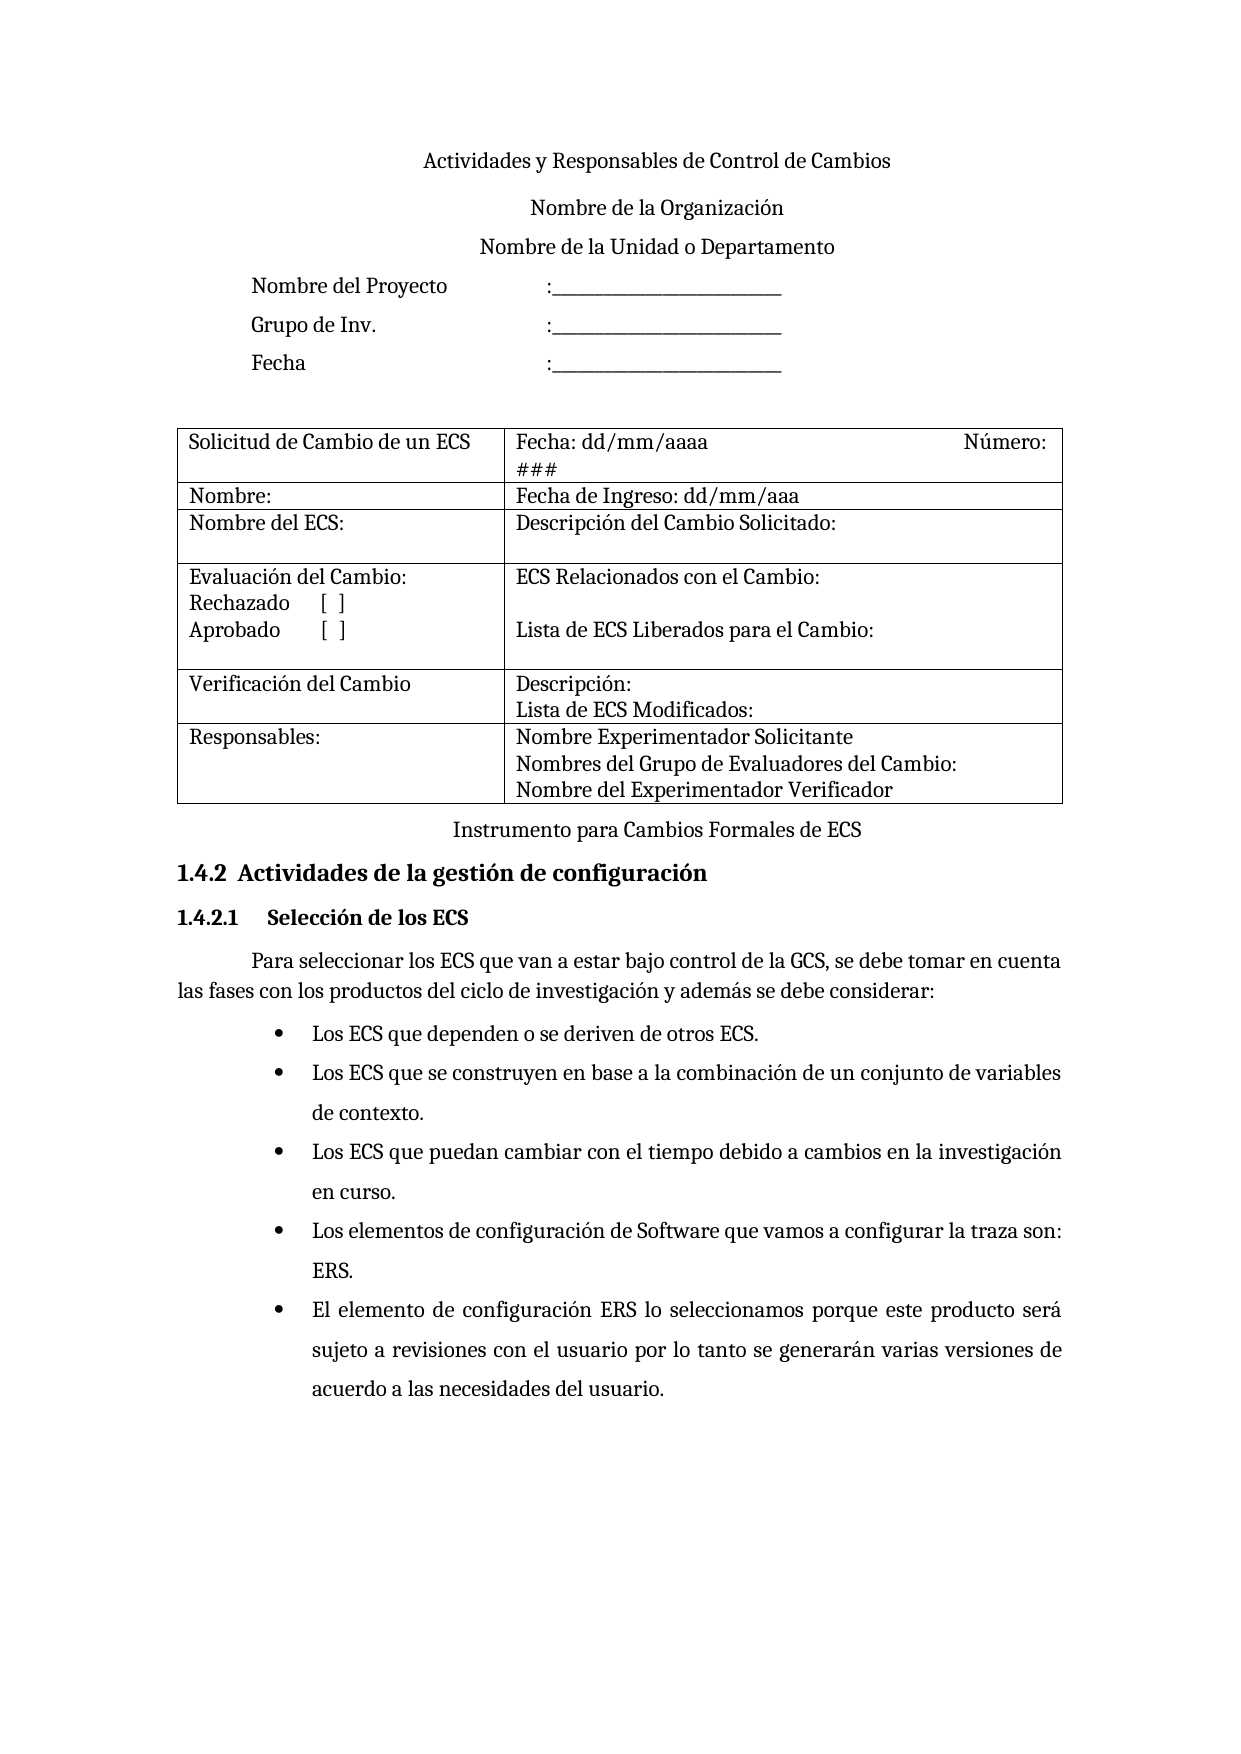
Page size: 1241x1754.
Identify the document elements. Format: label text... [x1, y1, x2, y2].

subtitle Actividades de la gestión de configuración [177, 859, 1063, 888]
table_cell Fecha de Ingreso: dd/mm/aaa [505, 483, 1062, 509]
list Los ECS que se construyen en base a la combinación de un conjunto de variables de contexto. [275, 1060, 1063, 1126]
list El elemento de configuración ERS lo seleccionamos porque este producto será sujeto a revisiones con el usuario por lo tanto se generarán varias versiones de acuerdo a las necesidades del usuario. [275, 1297, 1063, 1402]
text Actividades y Responsables de Control de Cambios [177, 148, 1063, 174]
list Los ECS que dependen o se deriven de otros ECS. [275, 1021, 1063, 1047]
text Nombre del Proyecto :___________________________ [177, 272, 1063, 299]
subtitle Selección de los ECS [177, 905, 1063, 931]
table_cell Nombre: [178, 483, 504, 509]
text Nombre de la Organización [177, 195, 1063, 221]
text Para seleccionar los ECS que van a estar bajo control de la GCS, se debe tomar en cuenta las fases con los productos del ciclo de investigación y además se debe considerar: [177, 948, 1063, 1004]
table_cell Evaluación del Cambio: Rechazado [ ] Aprobado [ ] [178, 564, 504, 669]
table_cell Verificación del Cambio [178, 670, 504, 723]
text Fecha :___________________________ [177, 350, 1063, 377]
list Los ECS que puedan cambiar con el tiempo debido a cambios en la investigación en curso. [275, 1139, 1063, 1205]
table_header Fecha: dd/mm/aaaa Número: ### [505, 429, 1062, 482]
list Los elementos de configuración de Software que vamos a configurar la traza son: ERS. [275, 1218, 1063, 1284]
table_cell Nombre del ECS: [178, 510, 504, 563]
table_header Solicitud de Cambio de un ECS [178, 429, 504, 482]
table_cell Descripción: Lista de ECS Modificados: [505, 670, 1062, 723]
text Grupo de Inv. :___________________________ [177, 311, 1063, 338]
table_cell Responsables: [178, 724, 504, 803]
text Instrumento para Cambios Formales de ECS [177, 817, 1063, 843]
table_cell Nombre Experimentador Solicitante Nombres del Grupo de Evaluadores del Cambio: Nombre del Experimentador Verificador [505, 724, 1062, 803]
table_cell ECS Relacionados con el Cambio: Lista de ECS Liberados para el Cambio: [505, 564, 1062, 669]
table_cell Descripción del Cambio Solicitado: [505, 510, 1062, 563]
text Nombre de la Unidad o Departamento [177, 234, 1063, 260]
